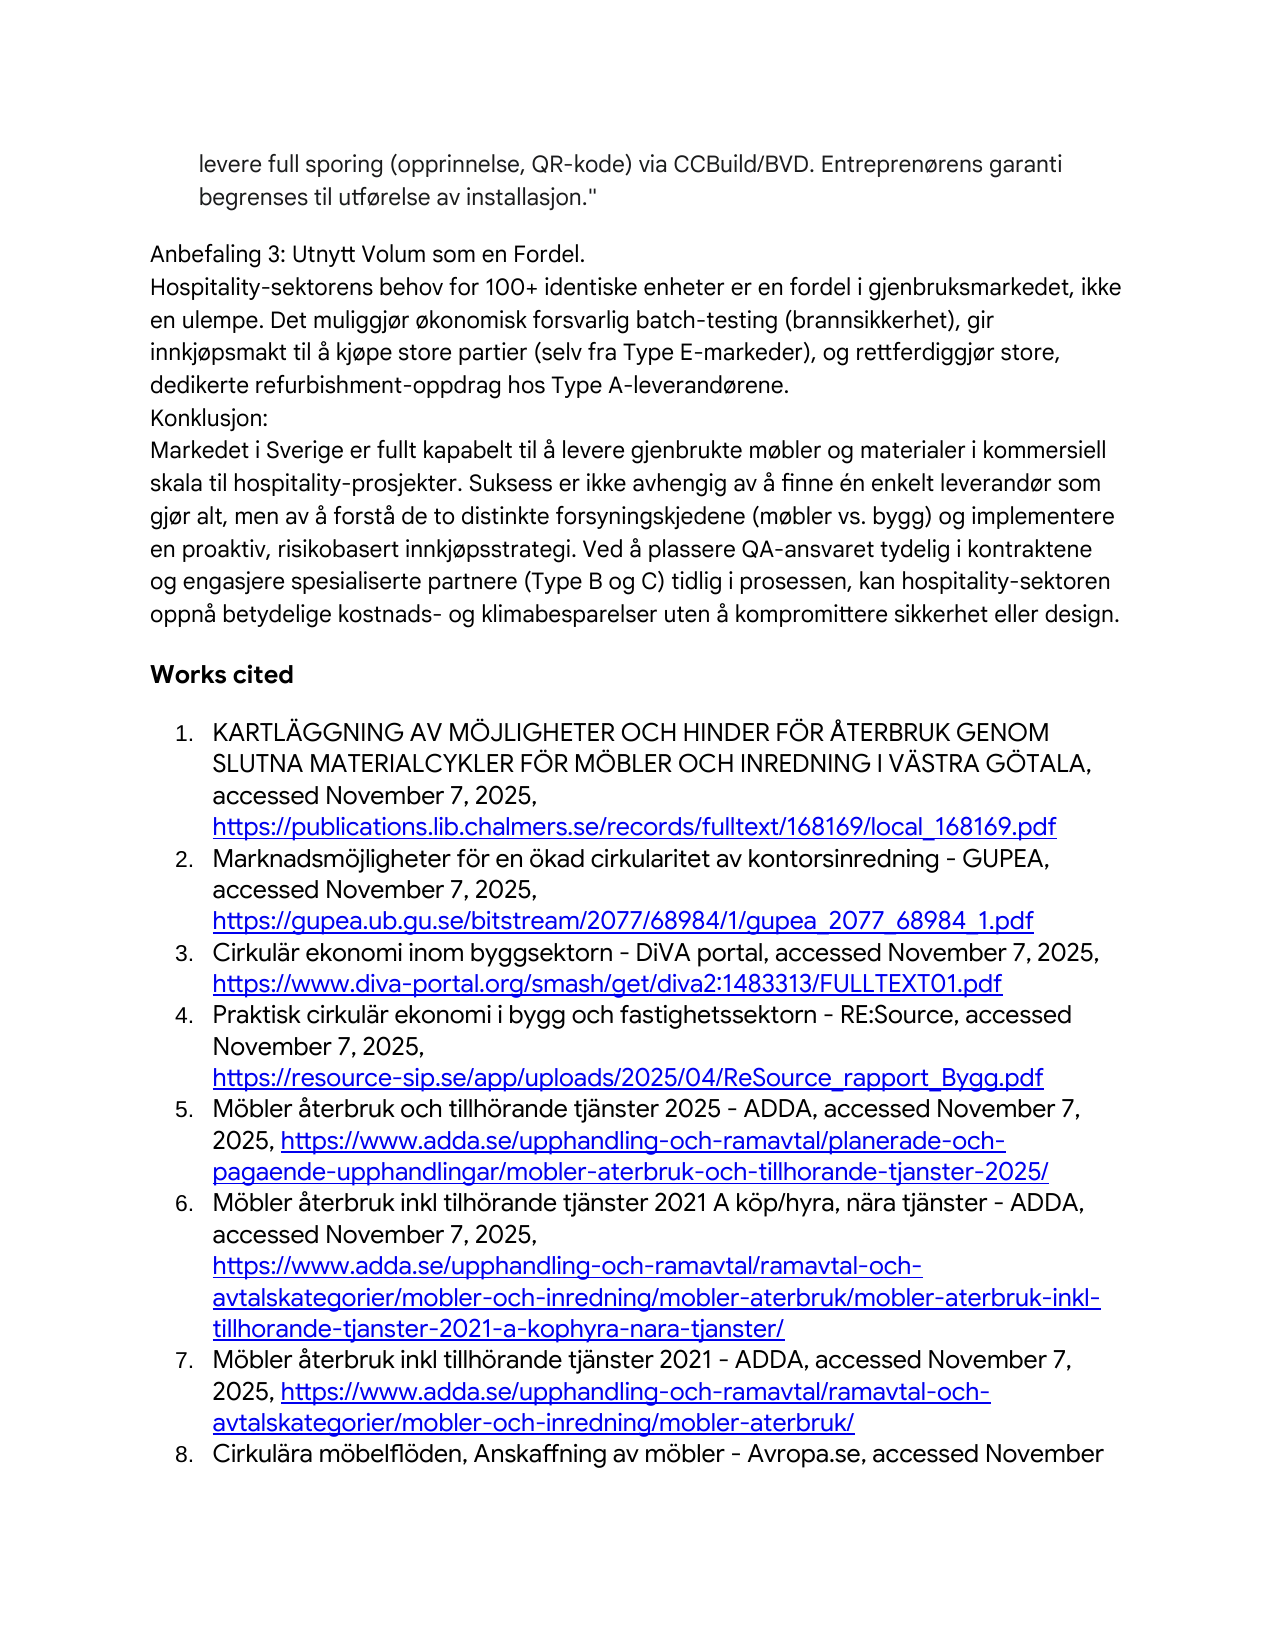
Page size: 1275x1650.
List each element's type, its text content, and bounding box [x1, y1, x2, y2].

list Marknadsmöjligheter för en ökad cirkularitet av kontorsinredning - GUPEA, accessed November 7, 2025, https://gupea.ub.gu.se/bitstream/2077/68984/1/gupea_2077_68984_1.pdf [175, 843, 1125, 937]
text Markedet i Sverige er fullt kapabelt til å levere gjenbrukte møbler og materialer i kommersiell skala til hospitality-prosjekter. Suksess er ikke avhengig av å finne én enkelt leverandør som gjør alt, men av å forstå de to distinkte forsyningskjedene (møbler vs. bygg) og implementere en proaktiv, risikobasert innkjøpsstrategi. Ved å plassere QA-ansvaret tydelig i kontraktene og engasjere spesialiserte partnere (Type B og C) tidlig i prosessen, kan hospitality-sektoren oppnå betydelige kostnads- og klimabesparelser uten å kompromittere sikkerhet eller design. [150, 437, 1125, 629]
list KARTLÄGGNING AV MÖJLIGHETER OCH HINDER FÖR ÅTERBRUK GENOM SLUTNA MATERIALCYKLER FÖR MÖBLER OCH INREDNING I VÄSTRA GÖTALA, accessed November 7, 2025, https://publications.lib.chalmers.se/records/fulltext/168169/local_168169.pdf [175, 717, 1125, 843]
list Möbler återbruk inkl tilhörande tjänster 2021 A köp/hyra, nära tjänster - ADDA, accessed November 7, 2025, https://www.adda.se/upphandling-och-ramavtal/ramavtal-och-avtalskategorier/mobler-och-inredning/mobler-aterbruk/mobler-aterbruk-inkl-tillhorande-tjanster-2021-a-kophyra-nara-tjanster/ [175, 1188, 1125, 1344]
list Praktisk cirkulär ekonomi i bygg och fastighetssektorn - RE:Source, accessed November 7, 2025, https://resource-sip.se/app/uploads/2025/04/ReSource_rapport_Bygg.pdf [175, 999, 1125, 1094]
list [175, 1438, 1125, 1470]
text Konklusjon: [150, 404, 1125, 433]
text Hospitality-sektorens behov for 100+ identiske enheter er en fordel i gjenbruksmarkedet, ikke en ulempe. Det muliggjør økonomisk forsvarlig batch-testing (brannsikkerhet), gir innkjøpsmakt til å kjøpe store partier (selv fra Type E-markeder), og rettferdiggjør store, dedikerte refurbishment-oppdrag hos Type A-leverandørene. [150, 273, 1125, 400]
list Möbler återbruk inkl tillhörande tjänster 2021 - ADDA, accessed November 7, 2025, https://www.adda.se/upphandling-och-ramavtal/ramavtal-och-avtalskategorier/mobler-och-inredning/mobler-aterbruk/ [175, 1344, 1125, 1438]
list Cirkulär ekonomi inom byggsektorn - DiVA portal, accessed November 7, 2025, https://www.diva-portal.org/smash/get/diva2:1483313/FULLTEXT01.pdf [175, 937, 1125, 999]
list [161, 150, 1125, 211]
list Möbler återbruk och tillhörande tjänster 2025 - ADDA, accessed November 7, 2025, https://www.adda.se/upphandling-och-ramavtal/planerade-och-pagaende-upphandlingar/mobler-aterbruk-och-tillhorande-tjanster-2025/ [175, 1094, 1125, 1188]
subtitle Works cited [150, 659, 1125, 691]
text Anbefaling 3: Utnytt Volum som en Fordel. [150, 240, 1125, 269]
